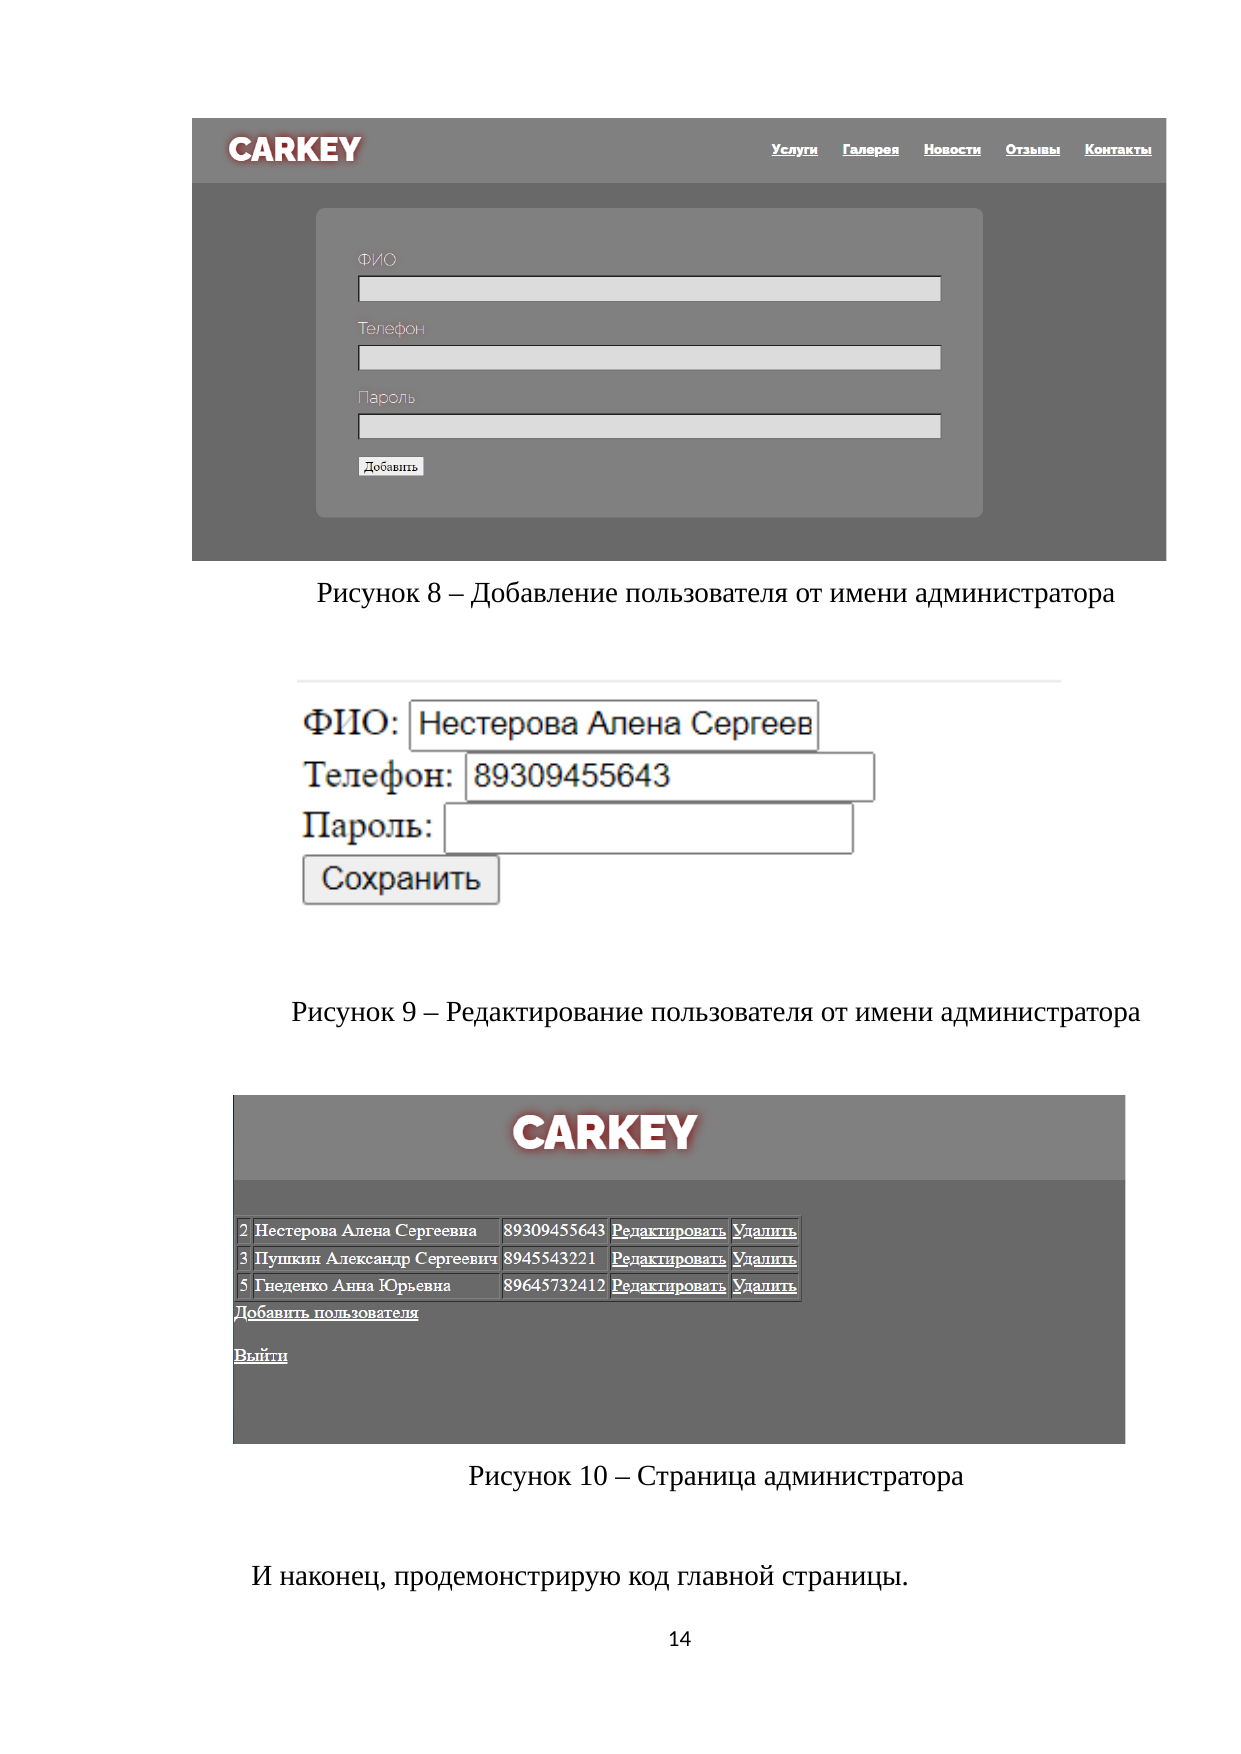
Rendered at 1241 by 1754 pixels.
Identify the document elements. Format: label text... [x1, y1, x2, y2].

picture [296, 675, 1062, 977]
text Рисунок 10 – Страница администратора [177, 1458, 1181, 1491]
picture [233, 1095, 1126, 1444]
text И наконец, продемонстрирую код главной страницы. [177, 1558, 1181, 1592]
text Рисунок 8 – Добавление пользователя от имени администратора [177, 575, 1181, 608]
picture [192, 118, 1167, 561]
text Рисунок 9 – Редактирование пользователя от имени администратора [177, 994, 1181, 1028]
